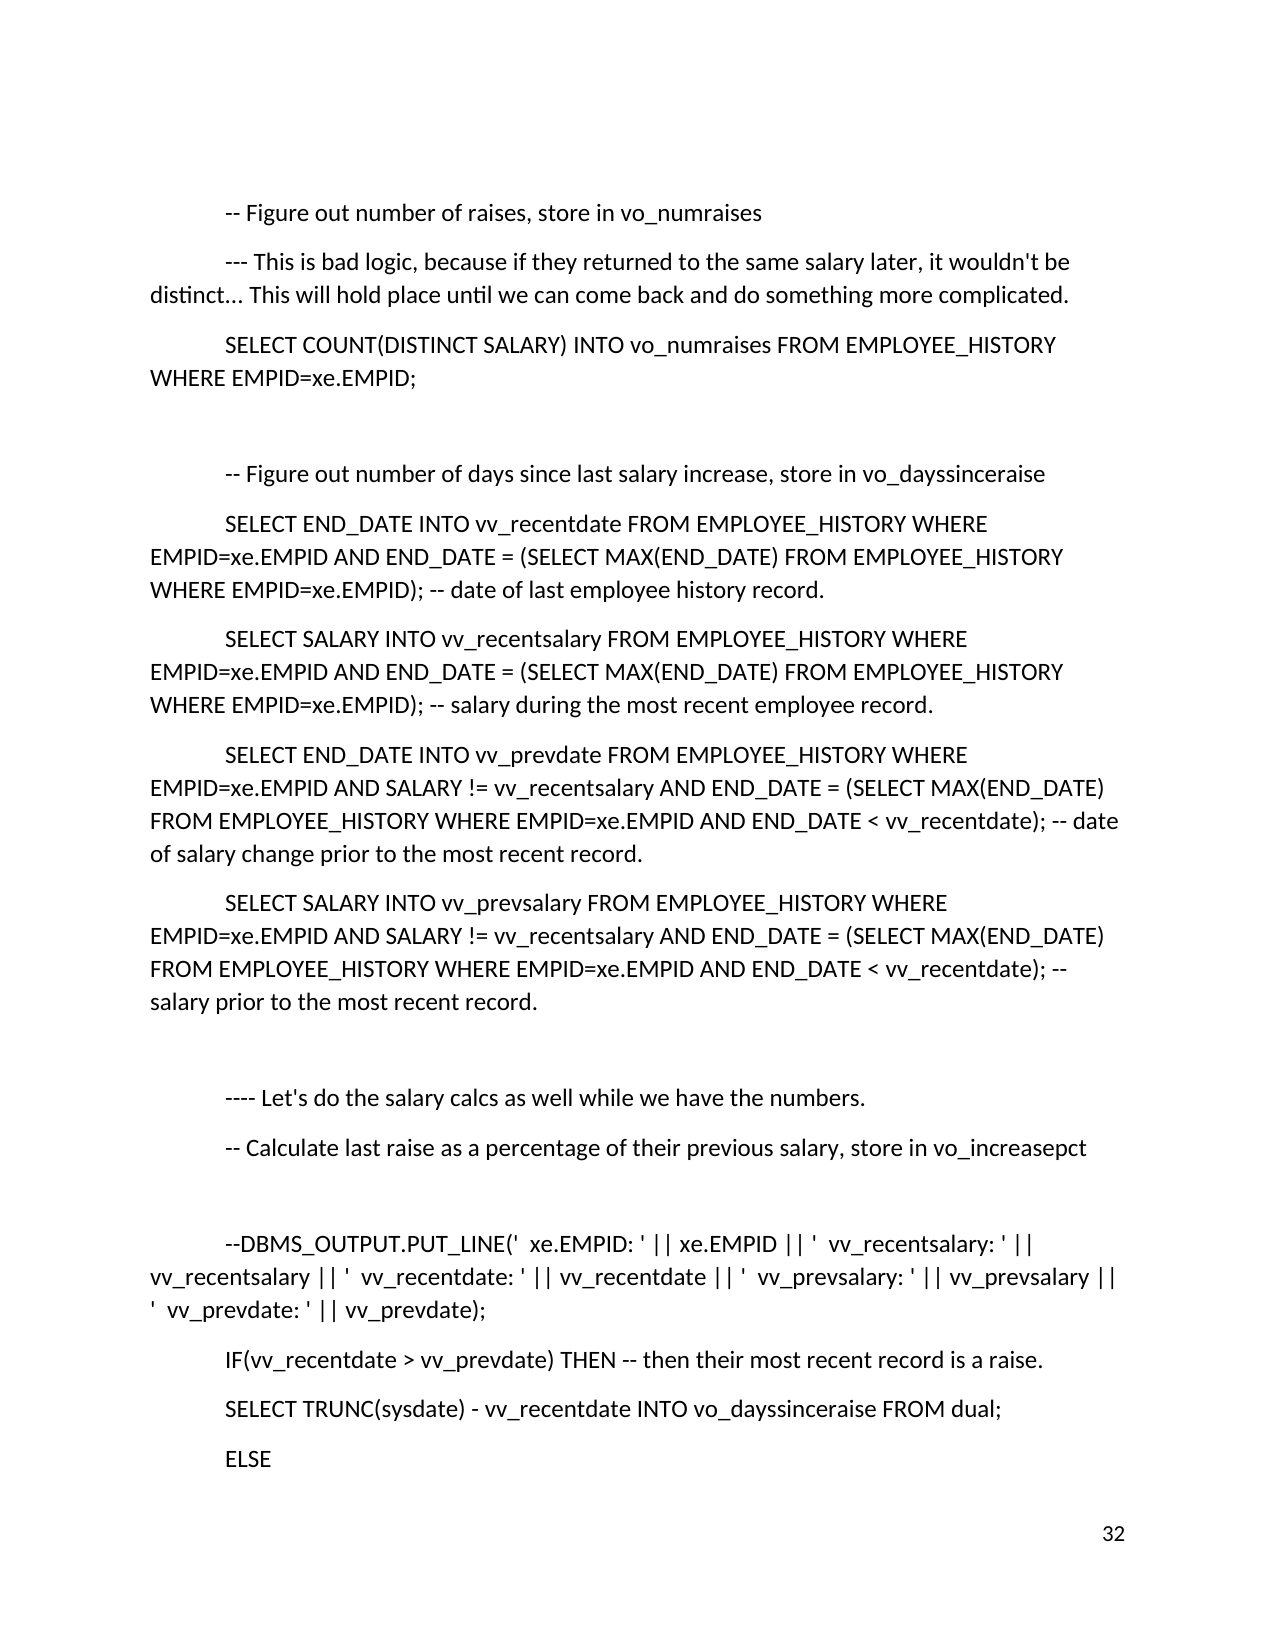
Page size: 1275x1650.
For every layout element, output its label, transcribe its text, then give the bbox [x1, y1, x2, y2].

text -- Calculate last raise as a percentage of their previous salary, store in vo_increasepct [150, 1132, 1125, 1163]
text SELECT TRUNC(sysdate) - vv_recentdate INTO vo_dayssinceraise FROM dual; [150, 1393, 1125, 1424]
text ELSE [150, 1443, 1125, 1474]
text ---- Let's do the salary calcs as well while we have the numbers. [150, 1082, 1125, 1113]
text --DBMS_OUTPUT.PUT_LINE(' xe.EMPID: ' || xe.EMPID || ' vv_recentsalary: ' || vv_recentsalary || ' vv_recentdate: ' || vv_recentdate || ' vv_prevsalary: ' || vv_prevsalary || ' vv_prevdate: ' || vv_prevdate); [150, 1228, 1125, 1325]
text SELECT SALARY INTO vv_recentsalary FROM EMPLOYEE_HISTORY WHERE EMPID=xe.EMPID AND END_DATE = (SELECT MAX(END_DATE) FROM EMPLOYEE_HISTORY WHERE EMPID=xe.EMPID); -- salary during the most recent employee record. [150, 623, 1125, 720]
text SELECT END_DATE INTO vv_prevdate FROM EMPLOYEE_HISTORY WHERE EMPID=xe.EMPID AND SALARY != vv_recentsalary AND END_DATE = (SELECT MAX(END_DATE) FROM EMPLOYEE_HISTORY WHERE EMPID=xe.EMPID AND END_DATE < vv_recentdate); -- date of salary change prior to the most recent record. [150, 739, 1125, 868]
text -- Figure out number of days since last salary increase, store in vo_dayssinceraise [150, 458, 1125, 489]
text --- This is bad logic, because if they returned to the same salary later, it wouldn't be distinct... This will hold place until we can come back and do something more complicated. [150, 246, 1125, 310]
text SELECT SALARY INTO vv_prevsalary FROM EMPLOYEE_HISTORY WHERE EMPID=xe.EMPID AND SALARY != vv_recentsalary AND END_DATE = (SELECT MAX(END_DATE) FROM EMPLOYEE_HISTORY WHERE EMPID=xe.EMPID AND END_DATE < vv_recentdate); -- salary prior to the most recent record. [150, 887, 1125, 1017]
text SELECT COUNT(DISTINCT SALARY) INTO vo_numraises FROM EMPLOYEE_HISTORY WHERE EMPID=xe.EMPID; [150, 329, 1125, 392]
text -- Figure out number of raises, store in vo_numraises [150, 197, 1125, 227]
text SELECT END_DATE INTO vv_recentdate FROM EMPLOYEE_HISTORY WHERE EMPID=xe.EMPID AND END_DATE = (SELECT MAX(END_DATE) FROM EMPLOYEE_HISTORY WHERE EMPID=xe.EMPID); -- date of last employee history record. [150, 508, 1125, 604]
text IF(vv_recentdate > vv_prevdate) THEN -- then their most recent record is a raise. [150, 1344, 1125, 1374]
